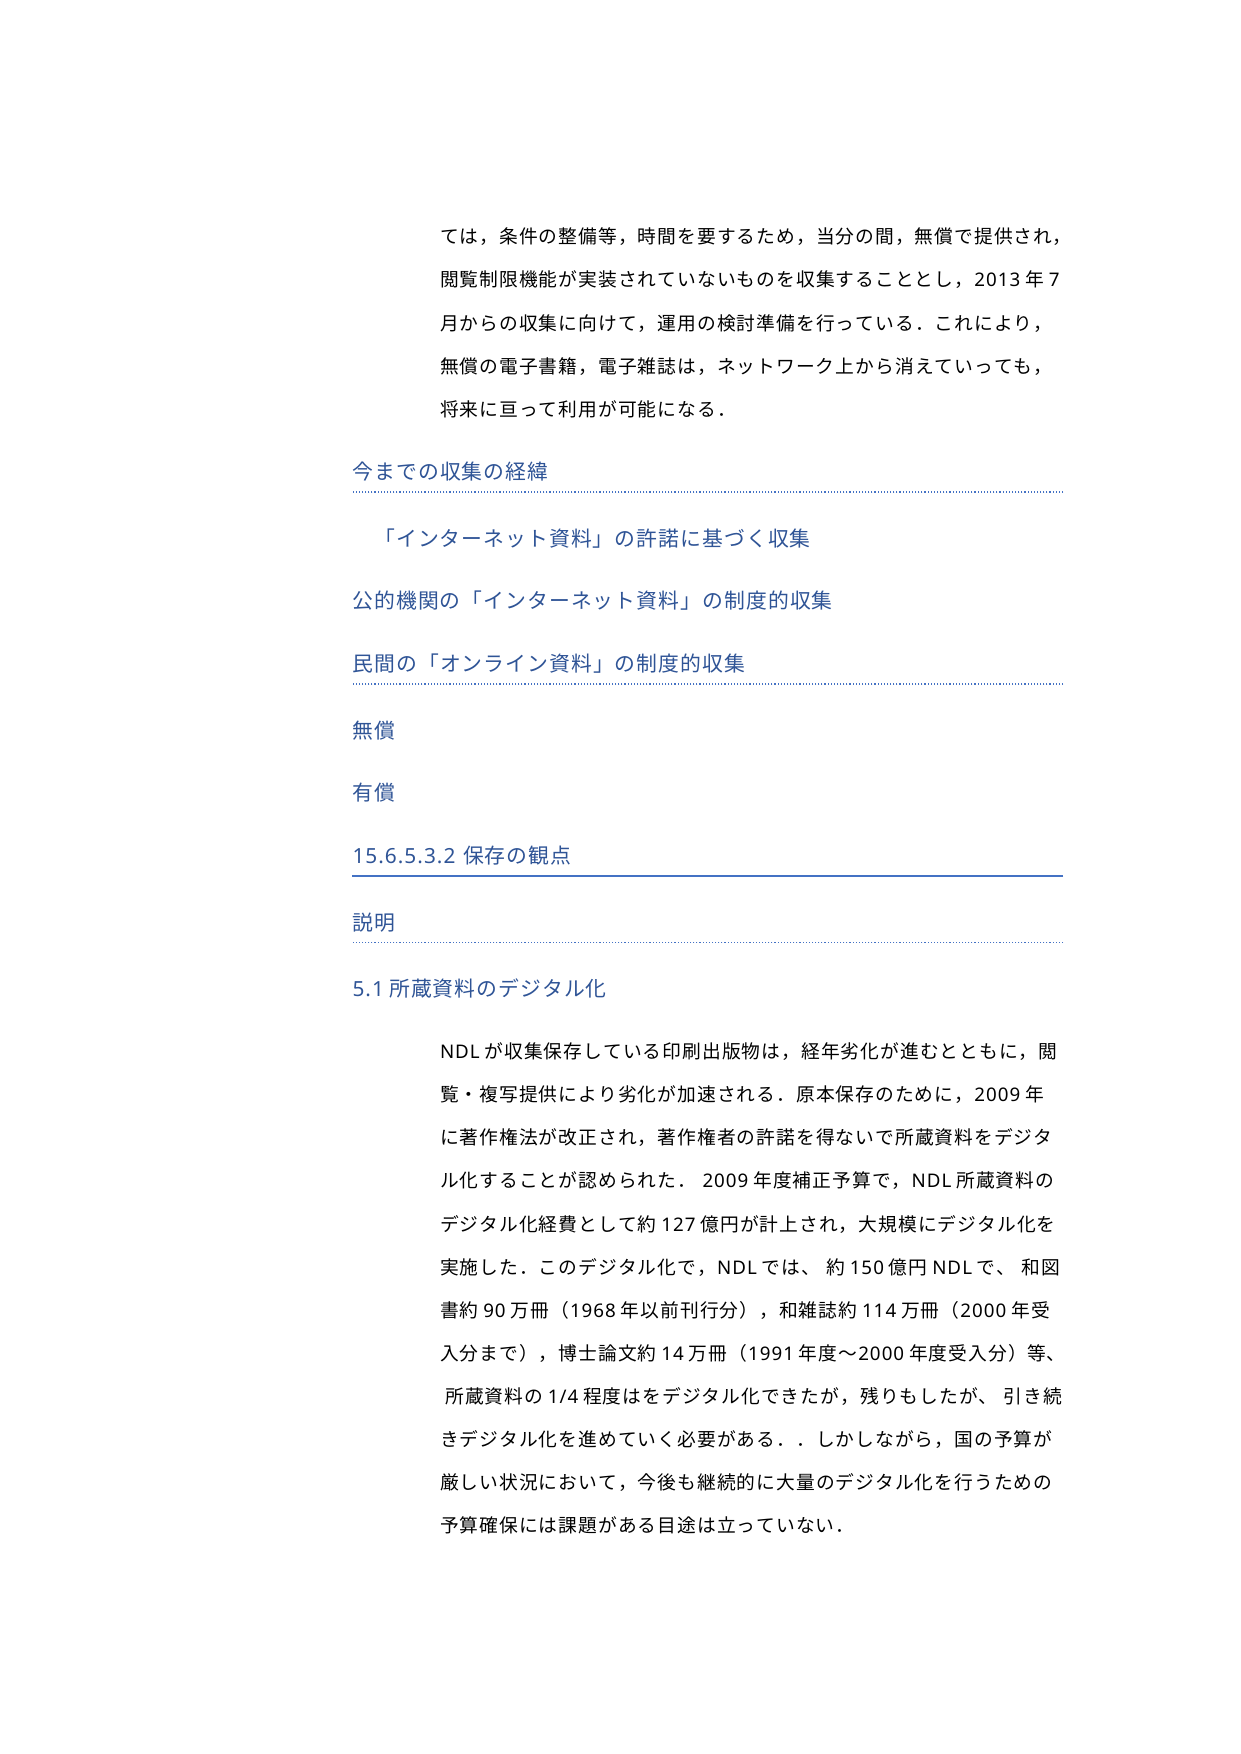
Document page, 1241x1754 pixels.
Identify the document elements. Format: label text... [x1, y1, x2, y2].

text 公的機関の「インターネット資料」の制度的収集 [352, 581, 1063, 618]
text 今までの収集の経緯 [352, 452, 1063, 493]
text NDLが収集保存している印刷出版物は，経年劣化が進むとともに，閲覧・複写提供により劣化が加速される．原本保存のために，2009年に著作権法が改正され，著作権者の許諾を得ないで所蔵資料をデジタル化することが認められた． 2009年度補正予算で，NDL所蔵資料のデジタル化経費として約127億円が計上され，大規模にデジタル化を実施した．このデジタル化で，NDLでは、 約150億円NDLで、 和図書約90万冊（1968年以前刊行分），和雑誌約114万冊（2000年受入分まで），博士論文約14万冊（1991年度～2000年度受入分）等、 所蔵資料の1/4程度はをデジタル化できたが，残りもしたが、 引き続きデジタル化を進めていく必要がある．．しかしながら，国の予算が厳しい状況において，今後も継続的に大量のデジタル化を行うための予算確保には課題がある目途は立っていない． [440, 1032, 1063, 1543]
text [440, 217, 1063, 427]
text 民間の「オンライン資料」の制度的収集 [352, 644, 1063, 685]
text 「インターネット資料」の許諾に基づく収集 [352, 518, 1063, 556]
text 有償 [352, 773, 1063, 811]
text 保存の観点 [352, 836, 1063, 875]
text 無償 [352, 710, 1063, 748]
text 説明 [352, 902, 1063, 943]
text 5.1所蔵資料のデジタル化 [352, 969, 1063, 1006]
